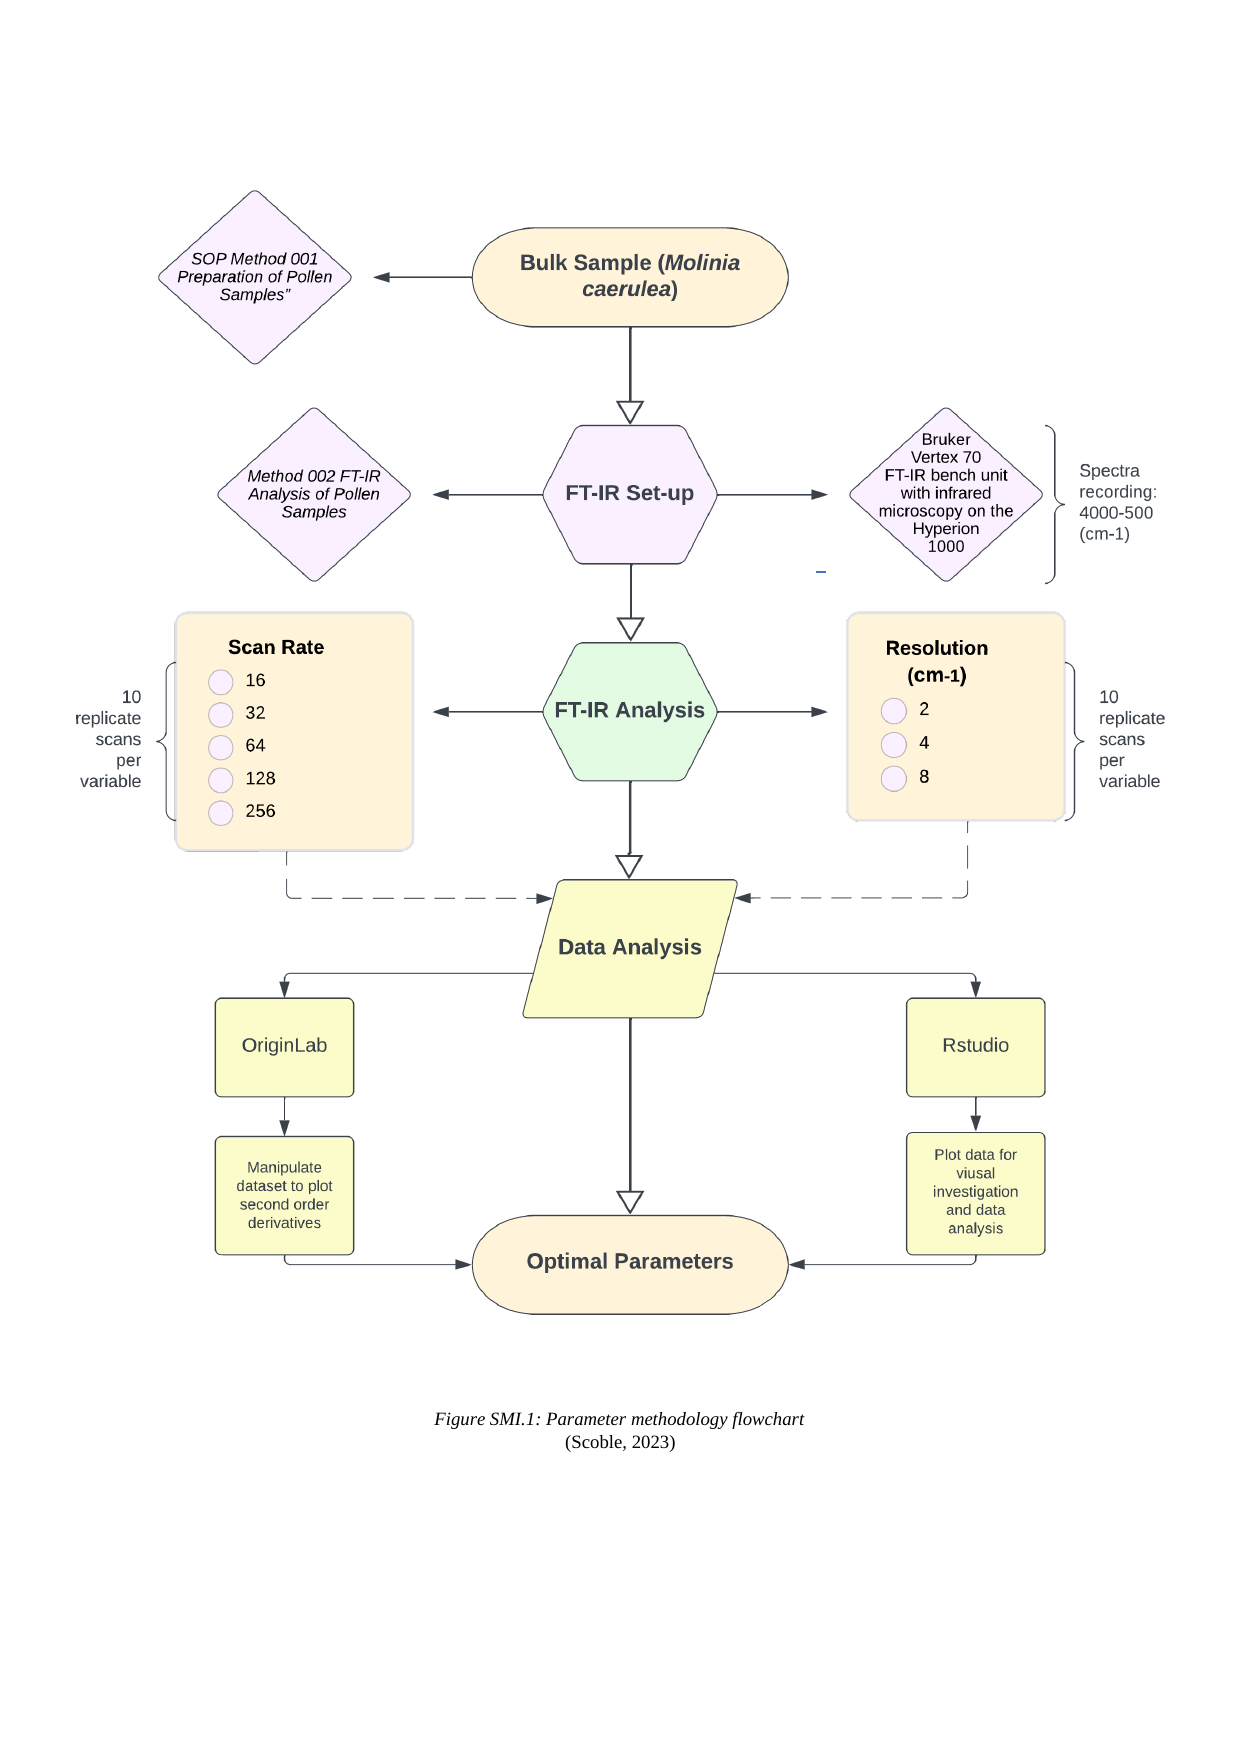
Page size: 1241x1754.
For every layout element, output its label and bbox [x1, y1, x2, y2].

picture [66, 180, 1170, 1319]
